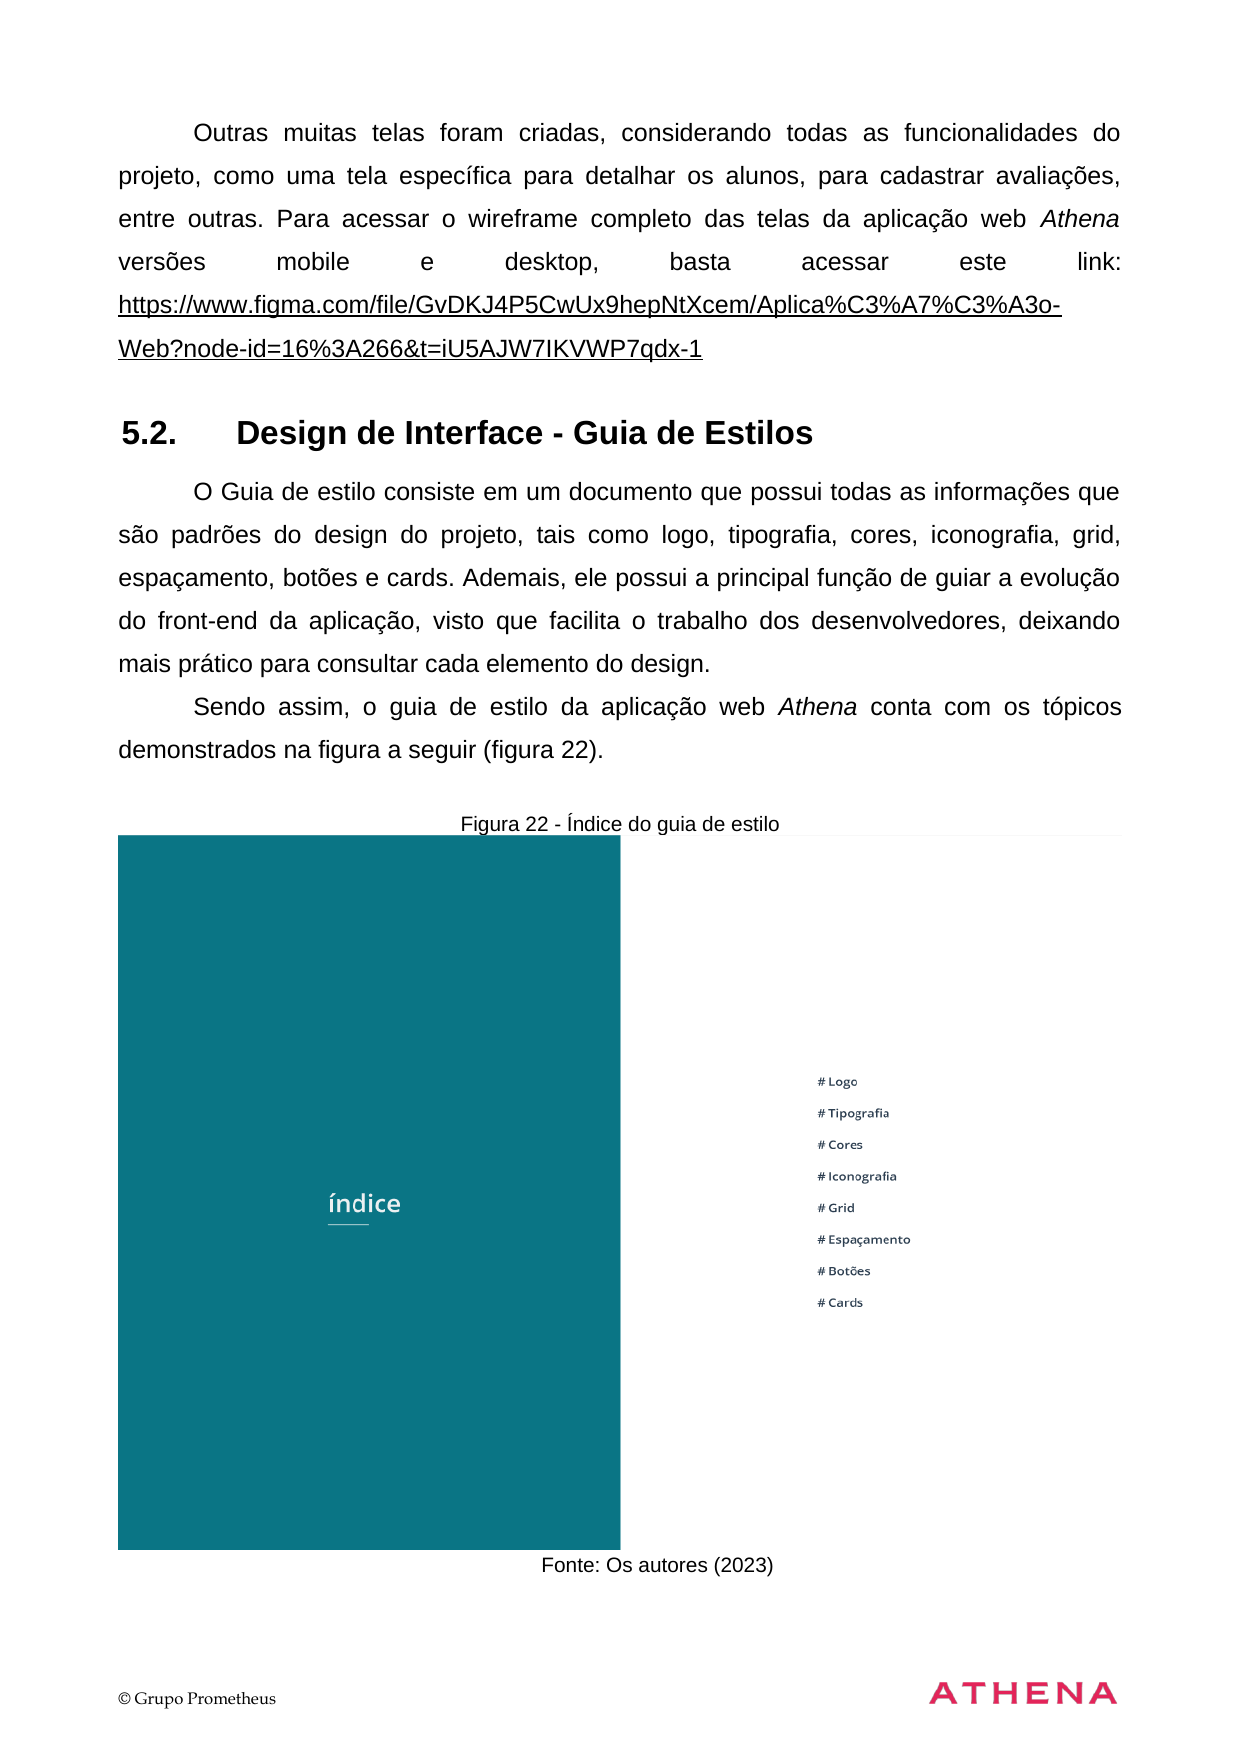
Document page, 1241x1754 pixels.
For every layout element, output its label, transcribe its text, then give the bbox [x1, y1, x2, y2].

text Fonte: Os autores (2023) [118, 1553, 1122, 1577]
picture [118, 835, 1122, 1550]
text Outras muitas telas foram criadas, considerando todas as funcionalidades do projeto, como uma tela específica para detalhar os alunos, para cadastrar avaliações, entre outras. Para acessar o wireframe completo das telas da aplicação web Athena versões mobile e desktop, basta acessar este link: https://www.figma.com/file/GvDKJ4P5CwUx9hepNtXcem/Aplica%C3%A7%C3%A3o-Web?node-id=16%3A266&t=iU5AJW7IKVWP7qdx-1 [118, 118, 1122, 362]
subtitle Design de Interface - Guia de Estilos [177, 413, 1122, 452]
text Sendo assim, o guia de estilo da aplicação web Athena conta com os tópicos demonstrados na figura a seguir (figura 22). [118, 692, 1122, 764]
text O Guia de estilo consiste em um documento que possui todas as informações que são padrões do design do projeto, tais como logo, tipografia, cores, iconografia, grid, espaçamento, botões e cards. Ademais, ele possui a principal função de guiar a evolução do front-end da aplicação, visto que facilita o trabalho dos desenvolvedores, deixando mais prático para consultar cada elemento do design. [118, 476, 1122, 678]
text Figura 22 - Índice do guia de estilo [118, 811, 1122, 835]
picture [922, 1672, 1123, 1719]
